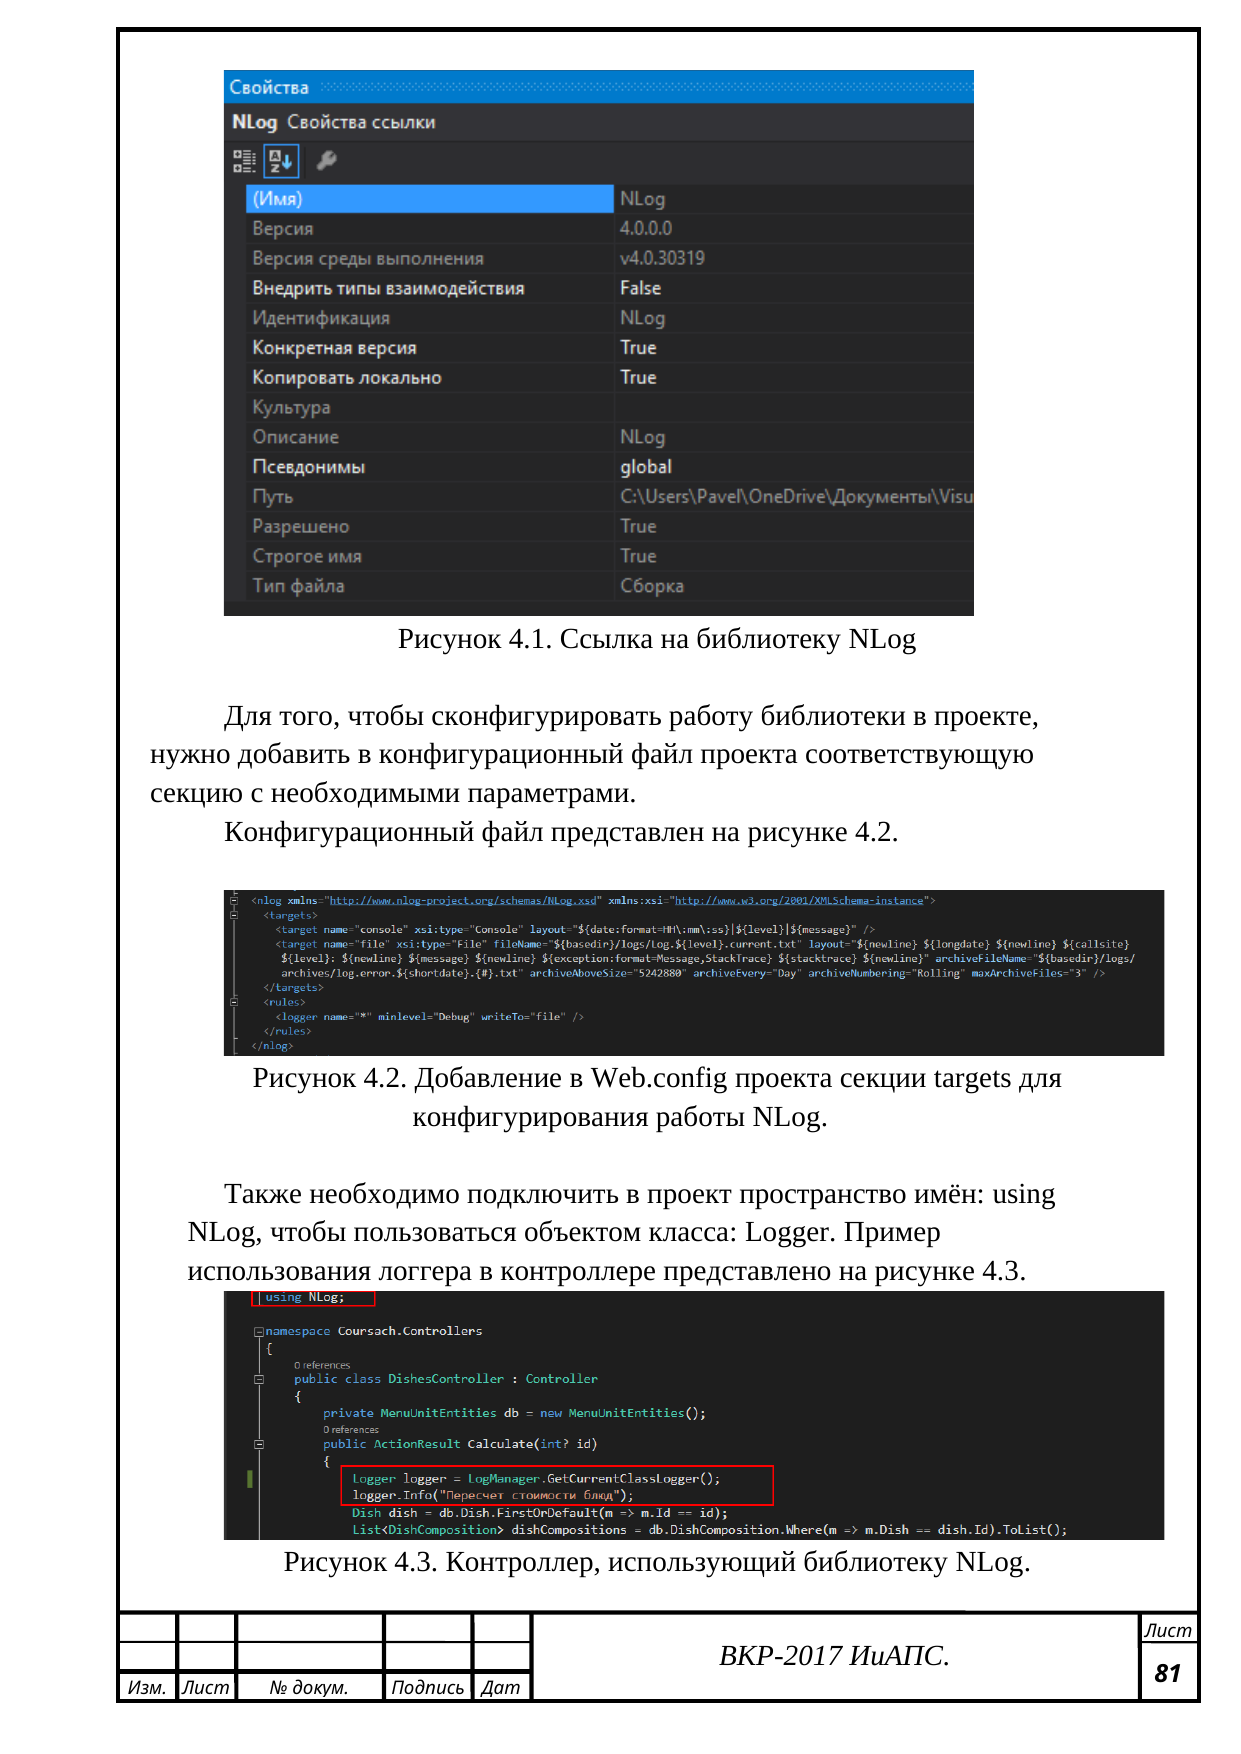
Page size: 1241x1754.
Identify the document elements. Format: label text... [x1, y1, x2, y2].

list Для того, чтобы сконфигурировать работу библиотеки в проекте, нужно добавить в конфигурационный файл проекта соответствующую секцию с необходимыми параметрами. [150, 698, 1090, 809]
list Конфигурационный файл представлен на рисунке 4.2. [150, 814, 1090, 847]
picture [223, 1291, 1165, 1540]
list Также необходимо подключить в проект пространство имён: using NLog, чтобы пользоваться объектом класса: Logger. Пример использования логгера в контроллере представлено на рисунке 4.3. [187, 1176, 1090, 1287]
picture [223, 890, 1165, 1056]
list Рисунок 4.1. Ссылка на библиотеку NLog [150, 621, 1090, 654]
list Рисунок 4.2. Добавление в Web.config проекта секции targets для конфигурирования работы NLog. [150, 1060, 1090, 1132]
picture [223, 70, 974, 616]
list Рисунок 4.3. Контроллер, использующий библиотеку NLog. [150, 1544, 1090, 1578]
